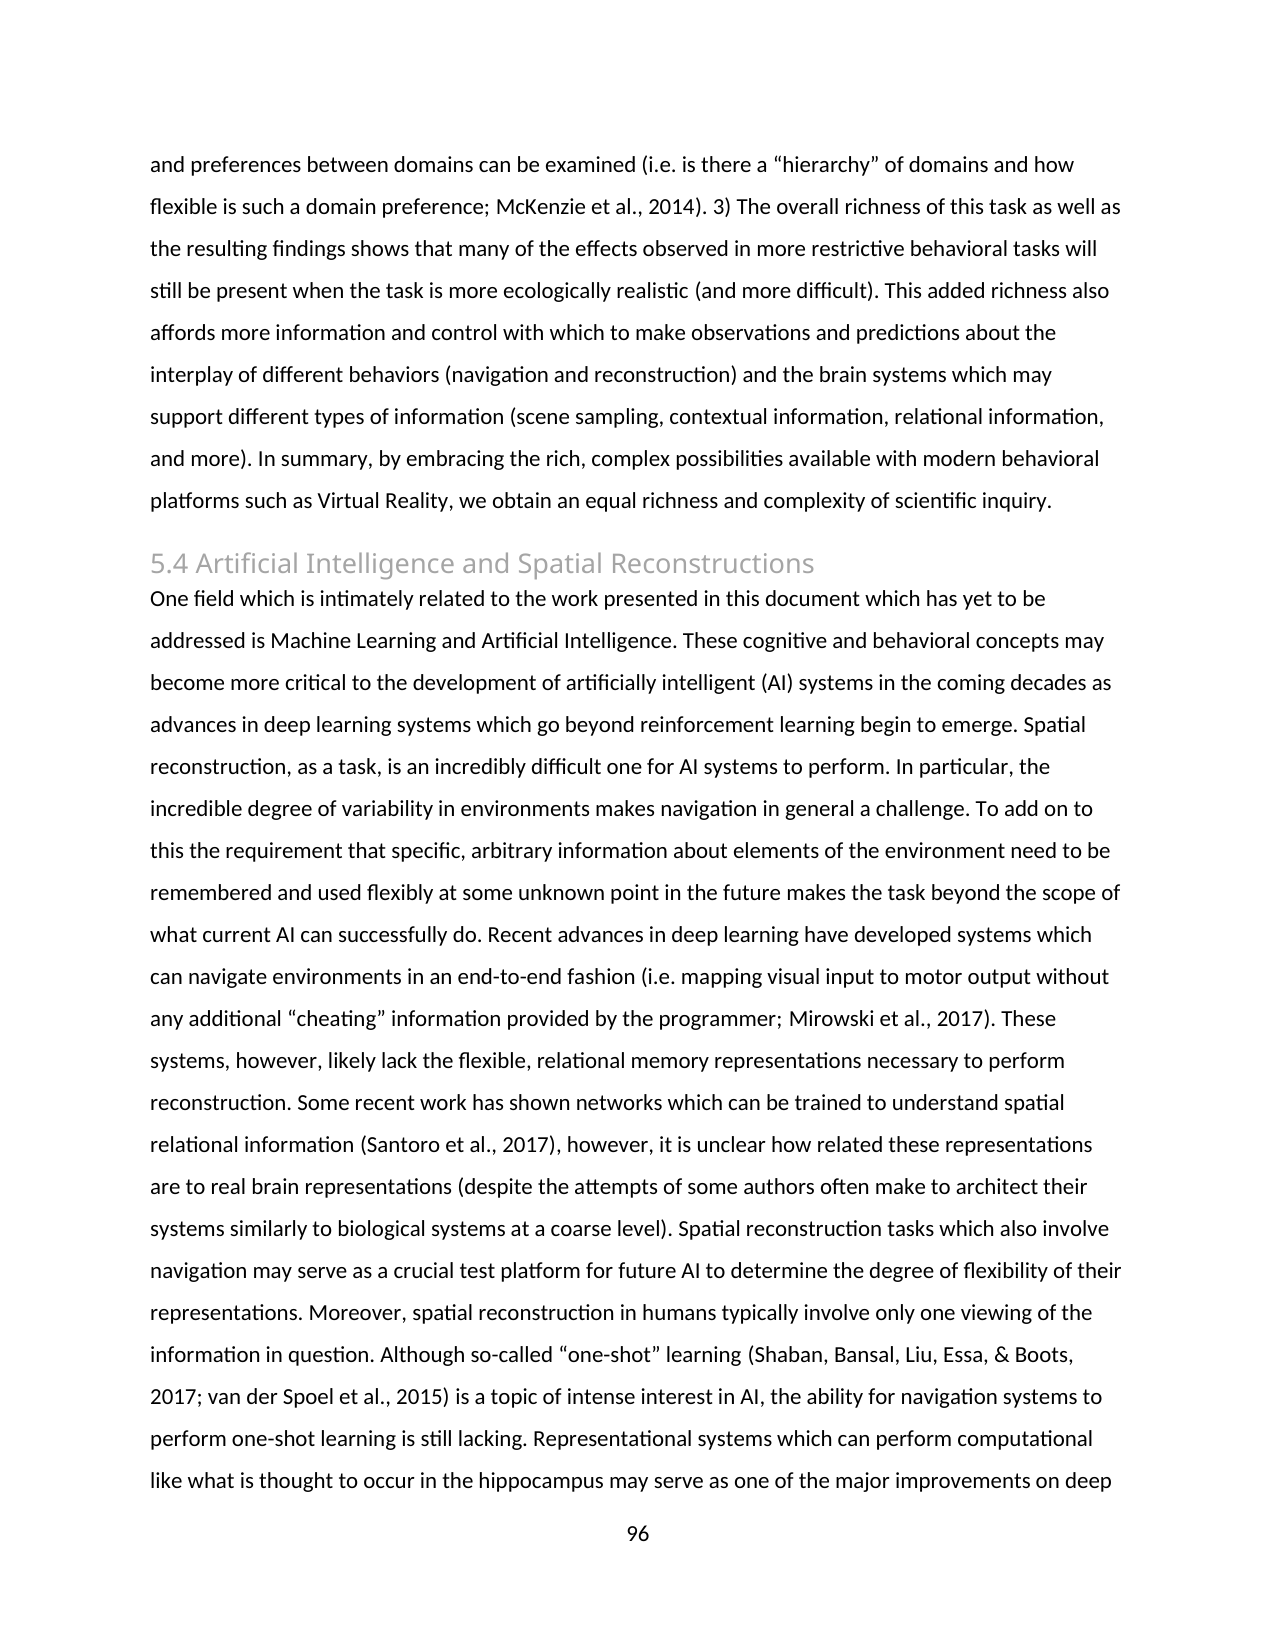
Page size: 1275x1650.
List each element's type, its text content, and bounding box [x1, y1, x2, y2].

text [150, 150, 1125, 514]
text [150, 584, 1125, 1494]
subtitle 5.4 Artificial Intelligence and Spatial Reconstructions [150, 544, 1125, 581]
